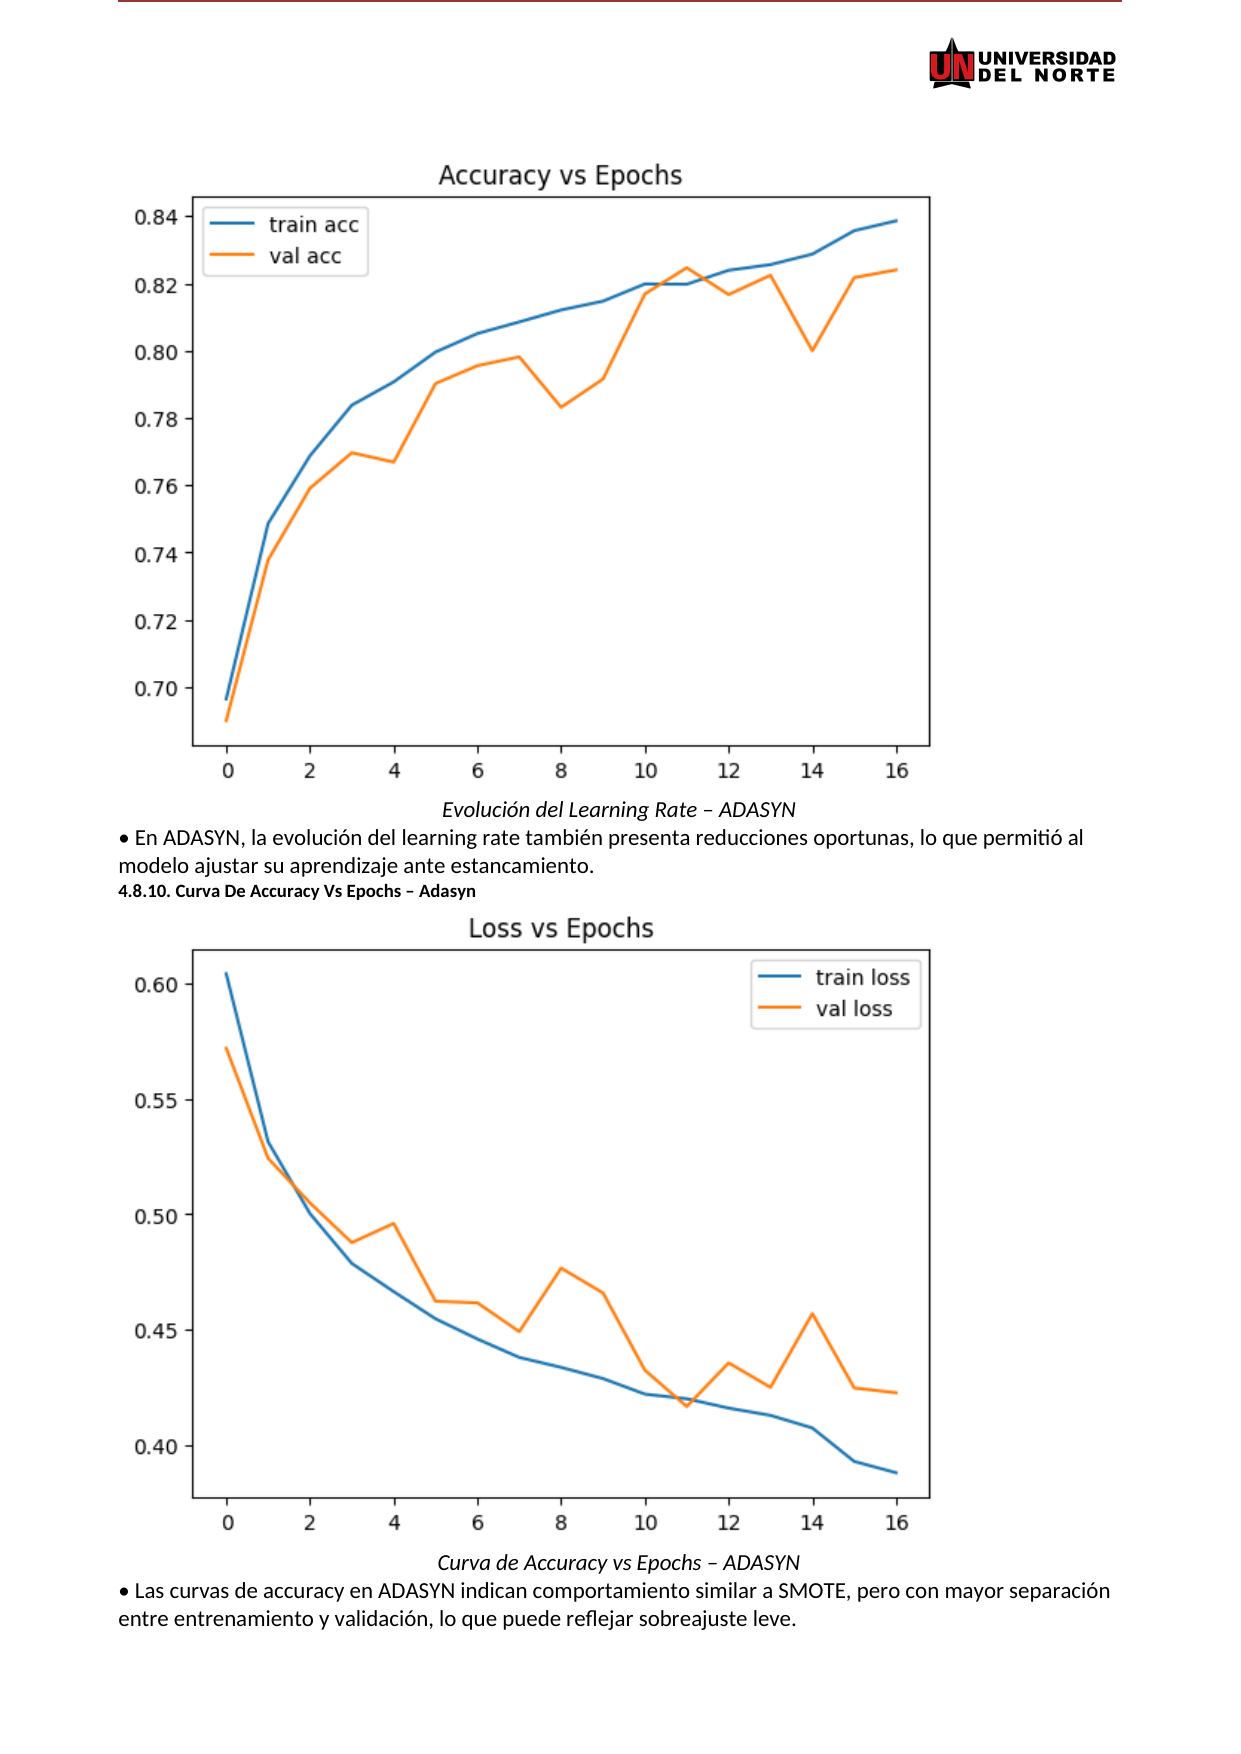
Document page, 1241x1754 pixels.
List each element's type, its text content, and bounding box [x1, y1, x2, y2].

text • Las curvas de accuracy en ADASYN indican comportamiento similar a SMOTE, pero con mayor separación entre entrenamiento y validación, lo que puede reflejar sobreajuste leve. [118, 1576, 1122, 1632]
text Curva de Accuracy vs Epochs – ADASYN [118, 1548, 1122, 1576]
picture [922, 30, 1123, 96]
picture [118, 149, 944, 796]
text • En ADASYN, la evolución del learning rate también presenta reducciones oportunas, lo que permitió al modelo ajustar su aprendizaje ante estancamiento. [118, 823, 1122, 879]
picture [118, 902, 944, 1548]
subtitle Curva De Accuracy Vs Epochs – Adasyn [0, 879, 1122, 902]
text Evolución del Learning Rate – ADASYN [118, 795, 1122, 823]
